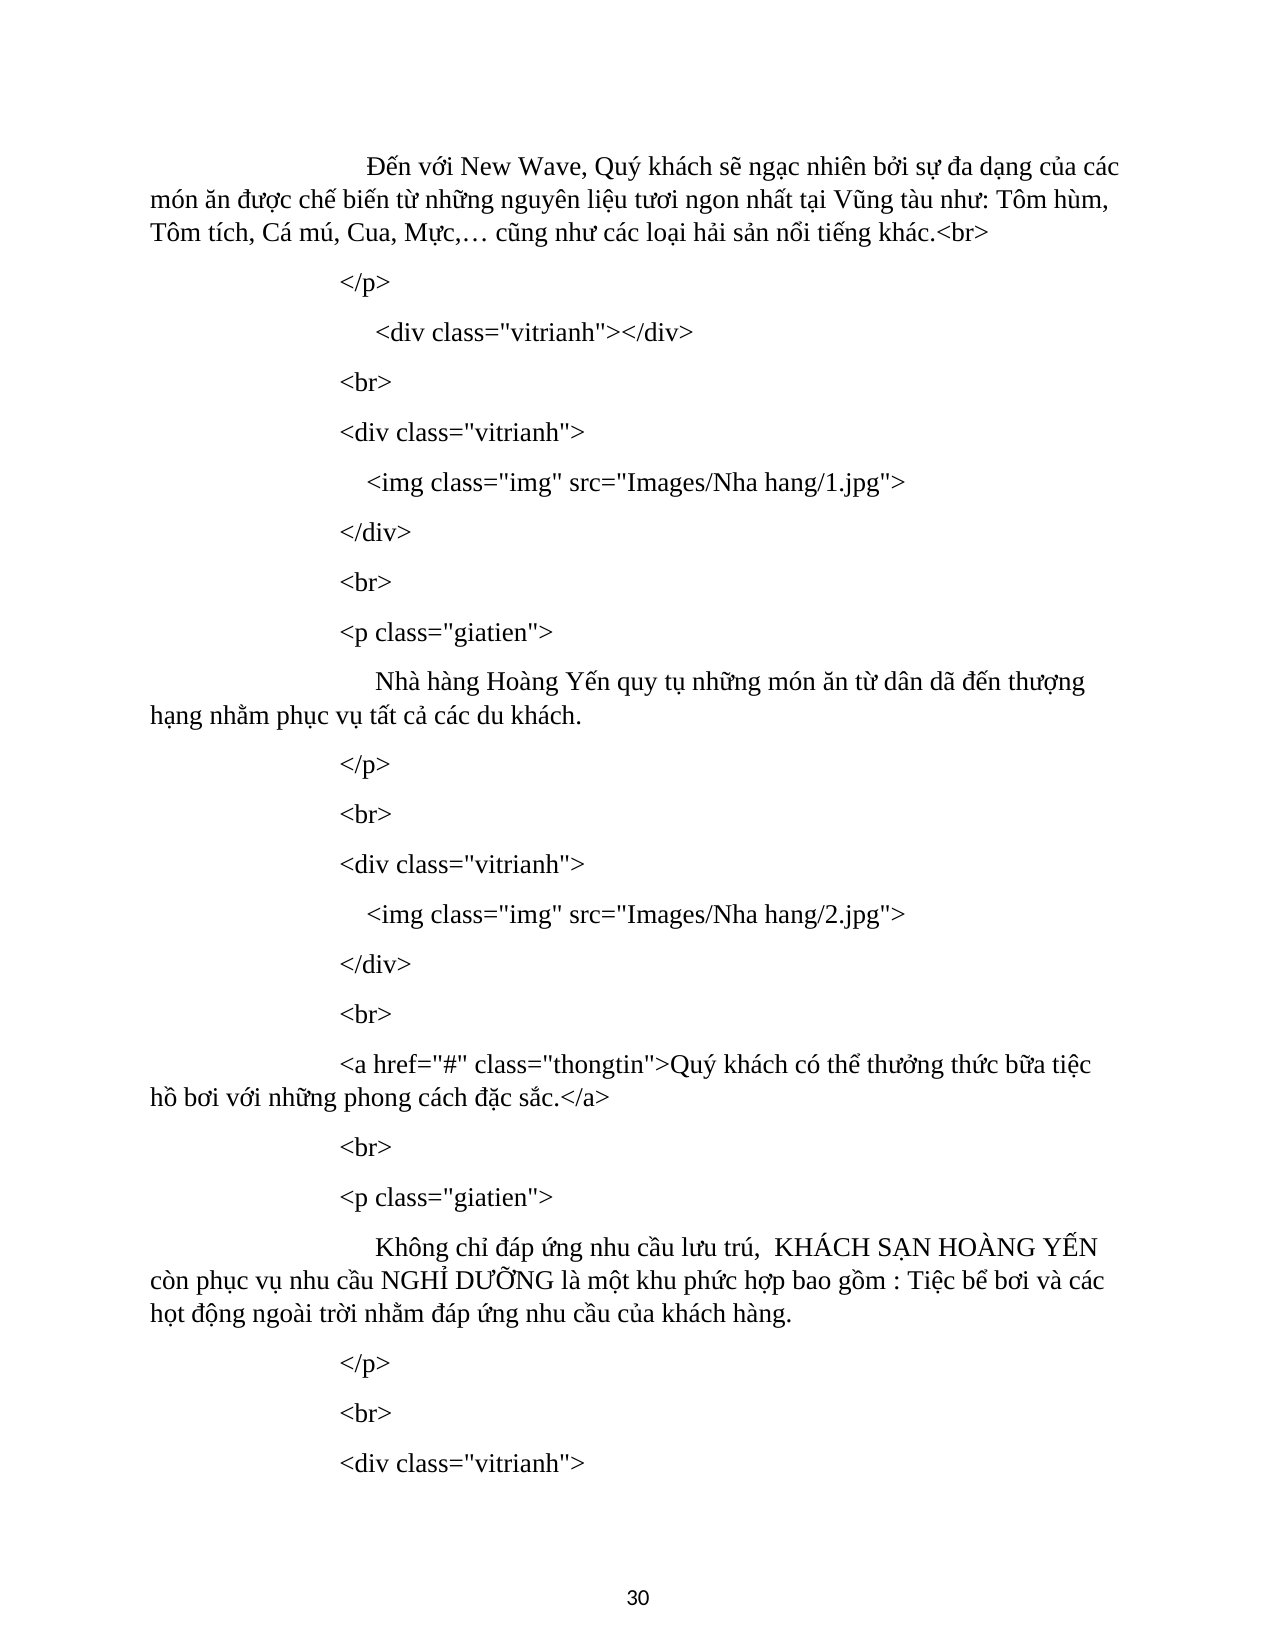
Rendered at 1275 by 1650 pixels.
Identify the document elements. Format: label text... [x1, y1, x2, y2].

text <a href="#" class="thongtin">Quý khách có thể thưởng thức bữa tiệc hồ bơi với những phong cách đặc sắc.</a> [150, 1048, 1125, 1112]
text <br> [150, 798, 1125, 830]
text Nhà hàng Hoàng Yến quy tụ những món ăn từ dân dã đến thượng hạng nhằm phục vụ tất cả các du khách. [150, 666, 1125, 730]
text </p> [150, 1347, 1125, 1378]
text Đến với New Wave, Quý khách sẽ ngạc nhiên bởi sự đa dạng của các món ăn được chế biến từ những nguyên liệu tươi ngon nhất tại Vũng tàu như: Tôm hùm, Tôm tích, Cá mú, Cua, Mực,… cũng như các loại hải sản nổi tiếng khác.<br> [150, 150, 1125, 248]
text </div> [150, 516, 1125, 547]
text <br> [150, 998, 1125, 1029]
text <br> [150, 566, 1125, 597]
text <img class="img" src="Images/Nha hang/2.jpg"> [150, 898, 1125, 929]
text <br> [150, 1131, 1125, 1162]
text <p class="giatien"> [150, 1181, 1125, 1212]
text <div class="vitrianh"></div> [150, 316, 1125, 347]
text <div class="vitrianh"> [150, 416, 1125, 447]
text <p class="giatien"> [150, 616, 1125, 647]
text </div> [150, 948, 1125, 979]
text <div class="vitrianh"> [150, 1447, 1125, 1478]
text <br> [150, 366, 1125, 397]
text <img class="img" src="Images/Nha hang/1.jpg"> [150, 466, 1125, 497]
text Không chỉ đáp ứng nhu cầu lưu trú, KHÁCH SẠN HOÀNG YẾN còn phục vụ nhu cầu NGHỈ DƯỠNG là một khu phức hợp bao gồm : Tiệc bể bơi và các họt động ngoài trời nhằm đáp ứng nhu cầu của khách hàng. [150, 1231, 1125, 1328]
text <br> [150, 1397, 1125, 1428]
text <div class="vitrianh"> [150, 848, 1125, 879]
text </p> [150, 749, 1125, 780]
text </p> [150, 266, 1125, 297]
